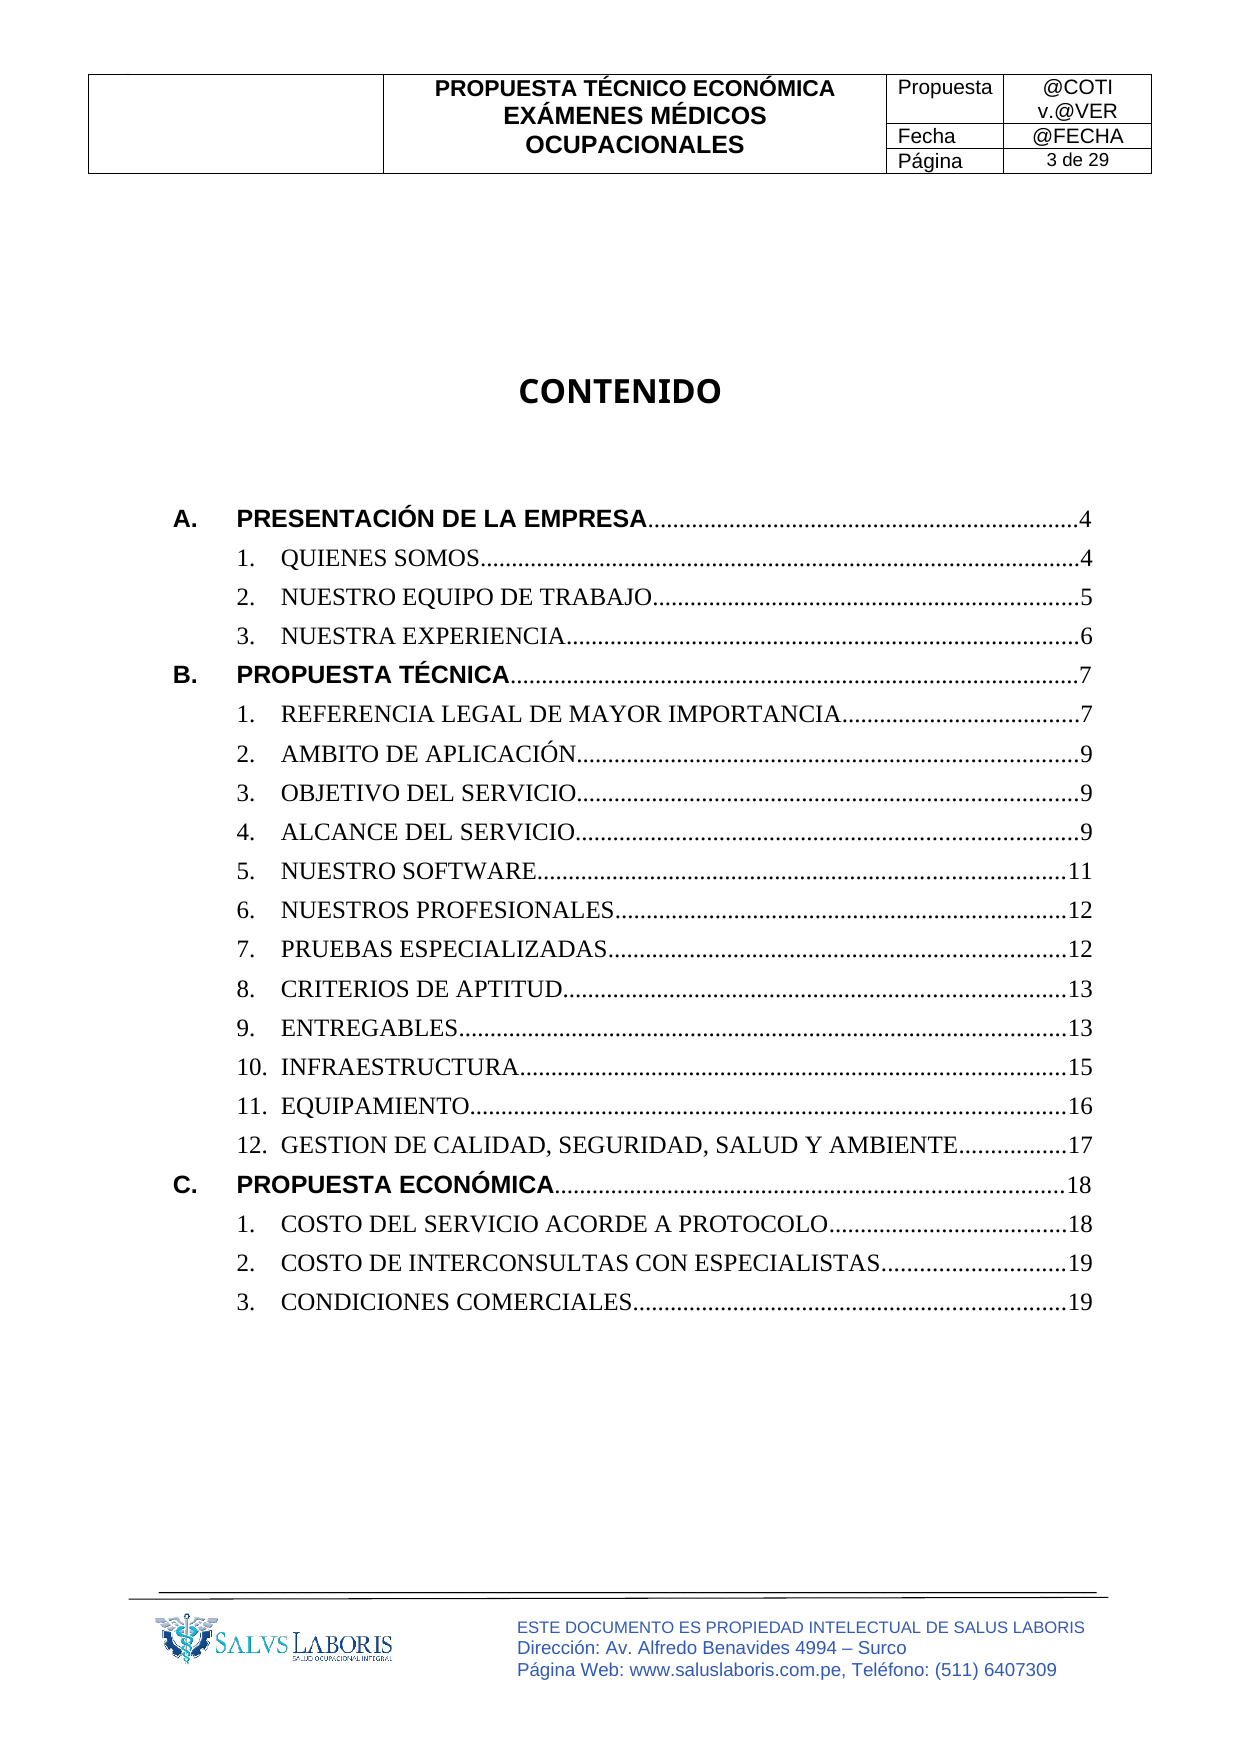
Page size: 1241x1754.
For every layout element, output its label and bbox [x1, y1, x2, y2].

picture [151, 1609, 395, 1668]
